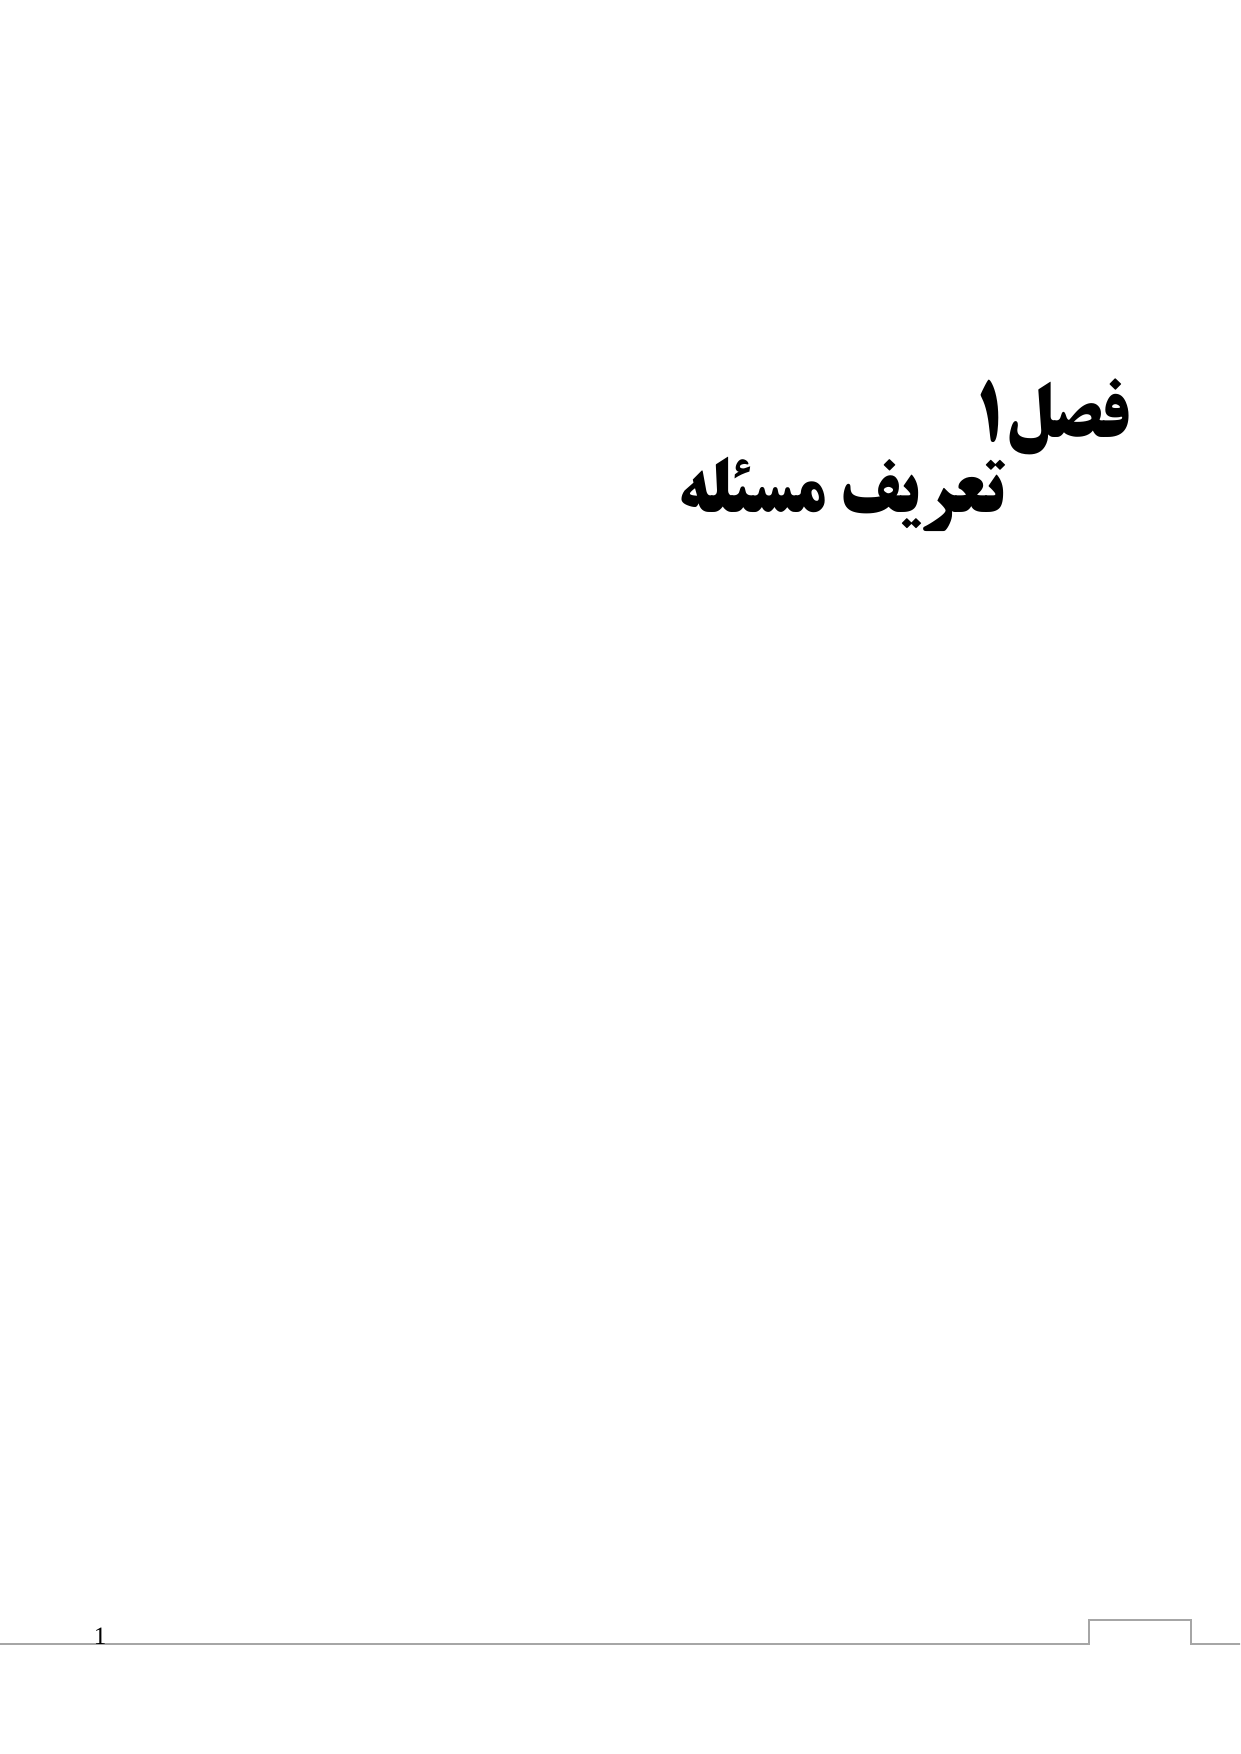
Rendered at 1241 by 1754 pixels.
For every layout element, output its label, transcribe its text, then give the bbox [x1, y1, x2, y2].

text تعریف مسئله [177, 385, 1004, 535]
